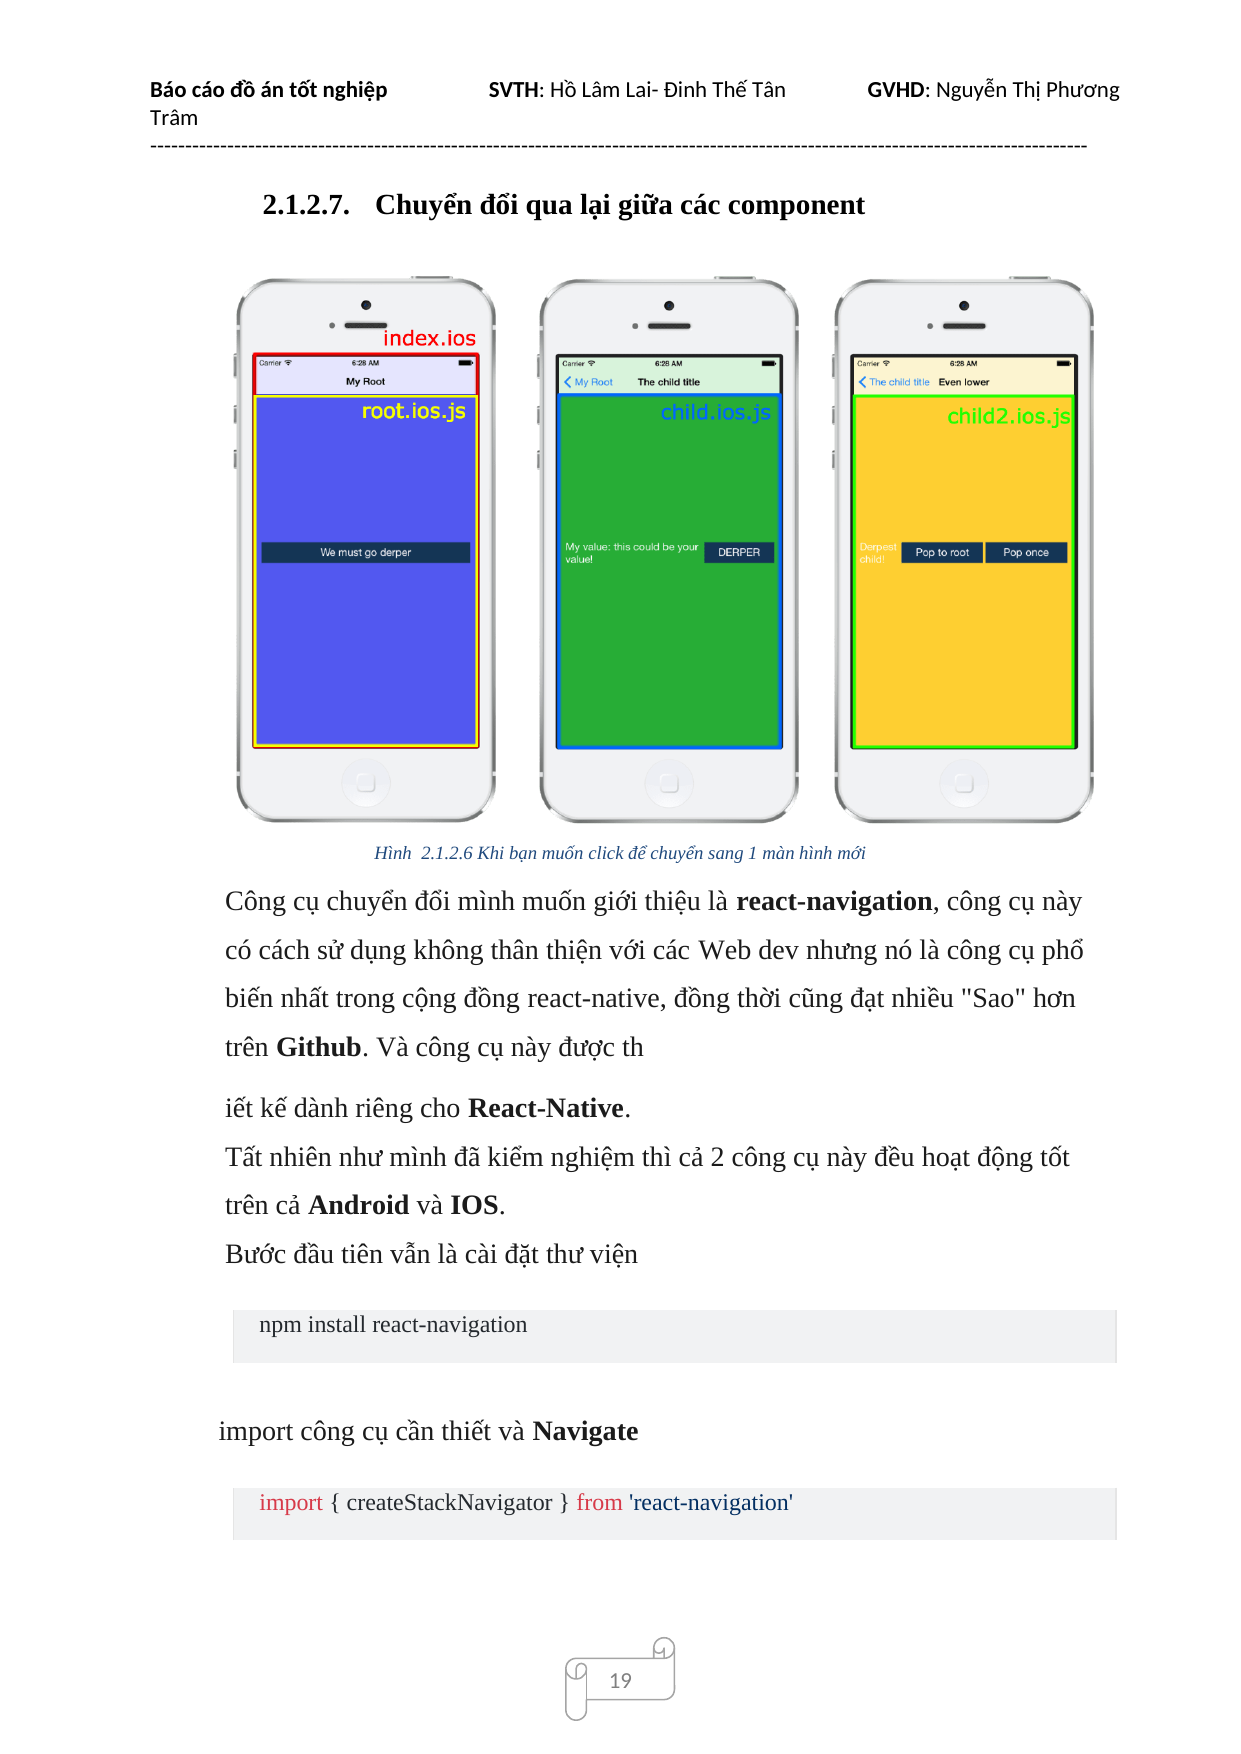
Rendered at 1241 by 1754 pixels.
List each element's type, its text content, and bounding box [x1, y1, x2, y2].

text import công cụ cần thiết và Navigate [218, 1414, 1090, 1446]
text npm install react-navigation [234, 1310, 1115, 1363]
text Công cụ chuyển đổi mình muốn giới thiệu là react-navigation, công cụ này có cách sử dụng không thân thiện với các Web dev nhưng nó là công cụ phổ biến nhất trong cộng đồng react-native, đồng thời cũng đạt nhiều "Sao" hơn trên Github. Và công cụ này được th [225, 884, 1090, 1062]
text import { createStackNavigator } from 'react-navigation' [234, 1488, 1115, 1540]
picture [225, 275, 1107, 828]
text Hình 2.1.2.6 Khi bạn muốn click để chuyển sang 1 màn hình mới [150, 842, 1090, 863]
subtitle Chuyển đổi qua lại giữa các component [262, 187, 1090, 221]
text iết kế dành riêng cho React-Native. Tất nhiên như mình đã kiểm nghiệm thì cả 2 công cụ này đều hoạt động tốt trên cả Android và IOS. Bước đầu tiên vẫn là cài đặt thư viện [225, 1091, 1090, 1269]
